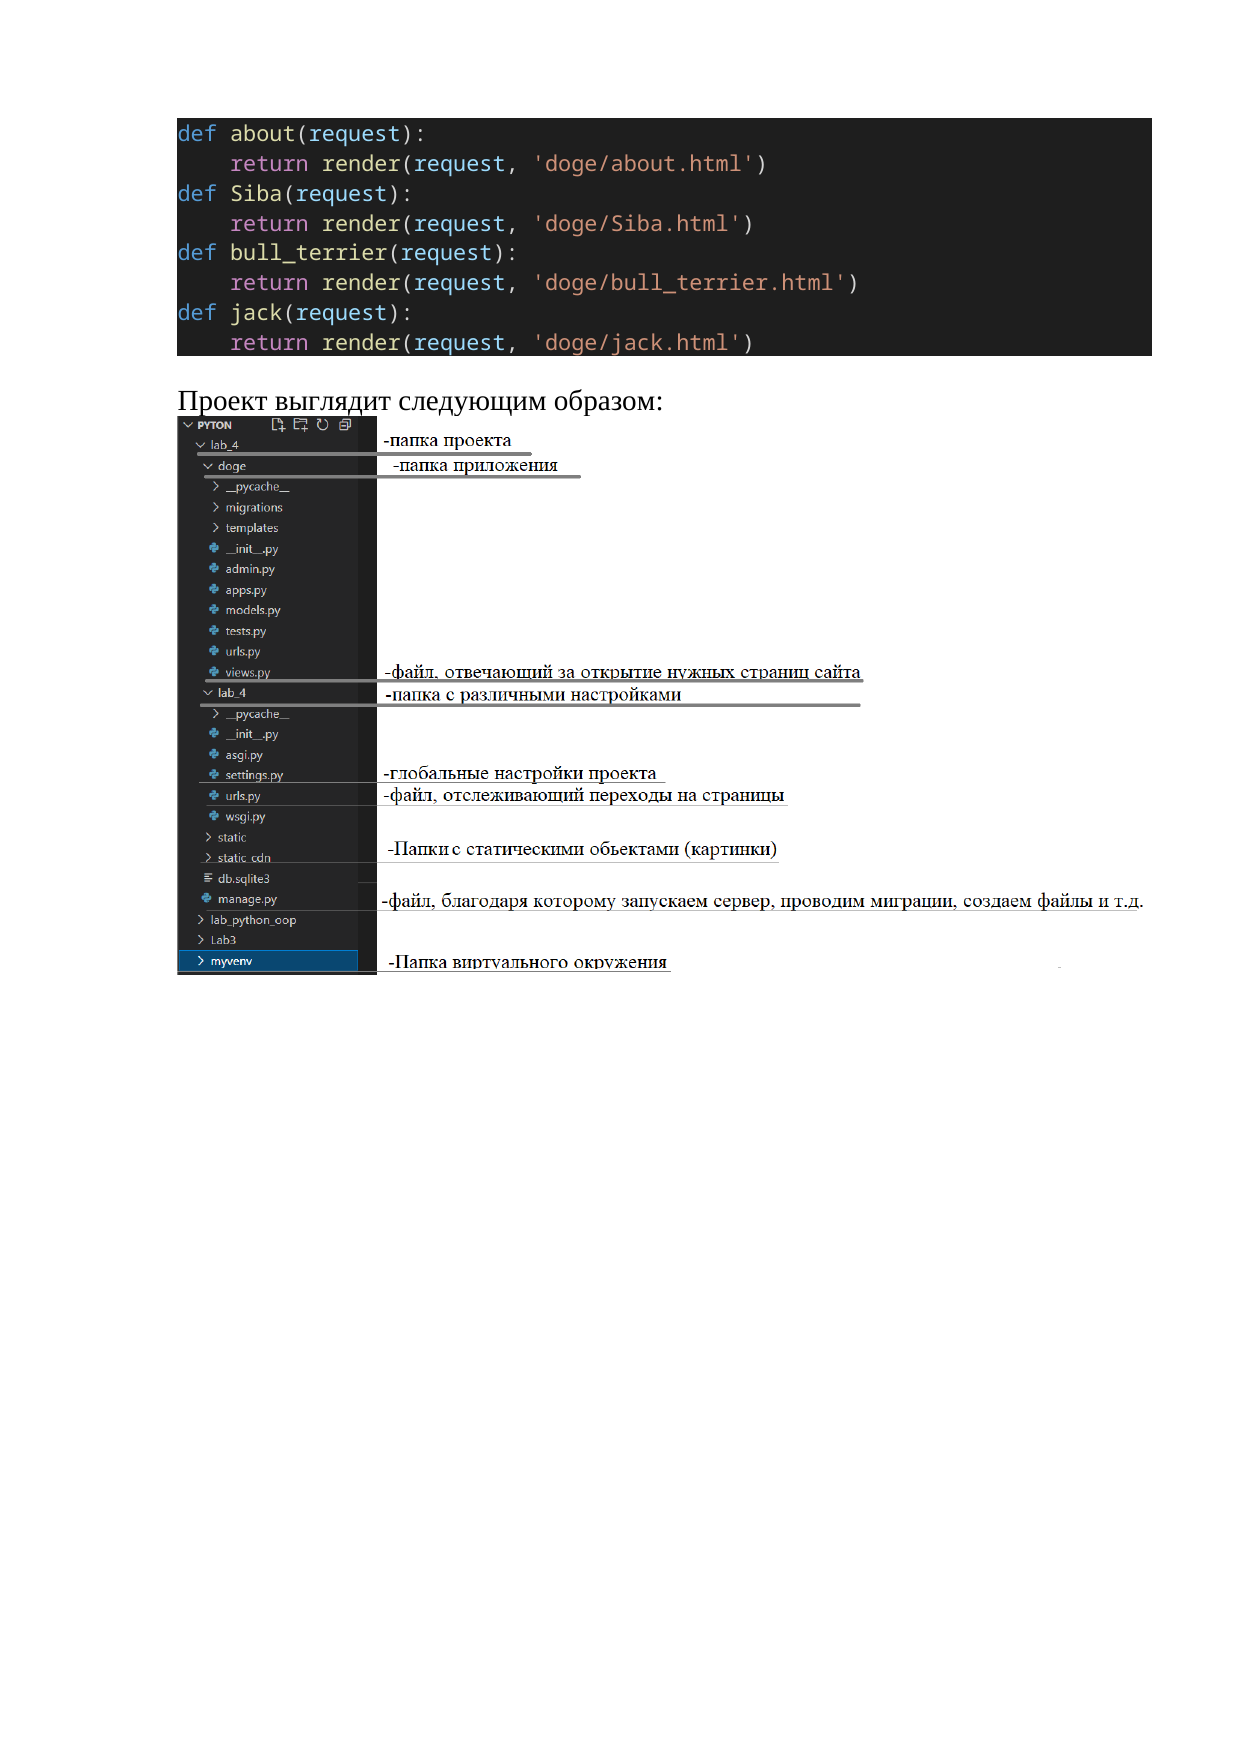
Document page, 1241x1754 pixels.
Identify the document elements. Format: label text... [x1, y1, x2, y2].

text Проект выглядит следующим образом: [177, 383, 1152, 416]
text def about(request): [177, 118, 1152, 148]
text def jack(request): [177, 297, 1152, 327]
text def Siba(request): [177, 178, 1152, 207]
text def bull_terrier(request): [177, 237, 1152, 267]
text return render(request, 'doge/jack.html') [177, 327, 1152, 356]
text return render(request, 'doge/bull_terrier.html') [177, 267, 1152, 297]
text return render(request, 'doge/about.html') [177, 148, 1152, 178]
picture [177, 416, 1151, 982]
text return render(request, 'doge/Siba.html') [177, 207, 1152, 237]
